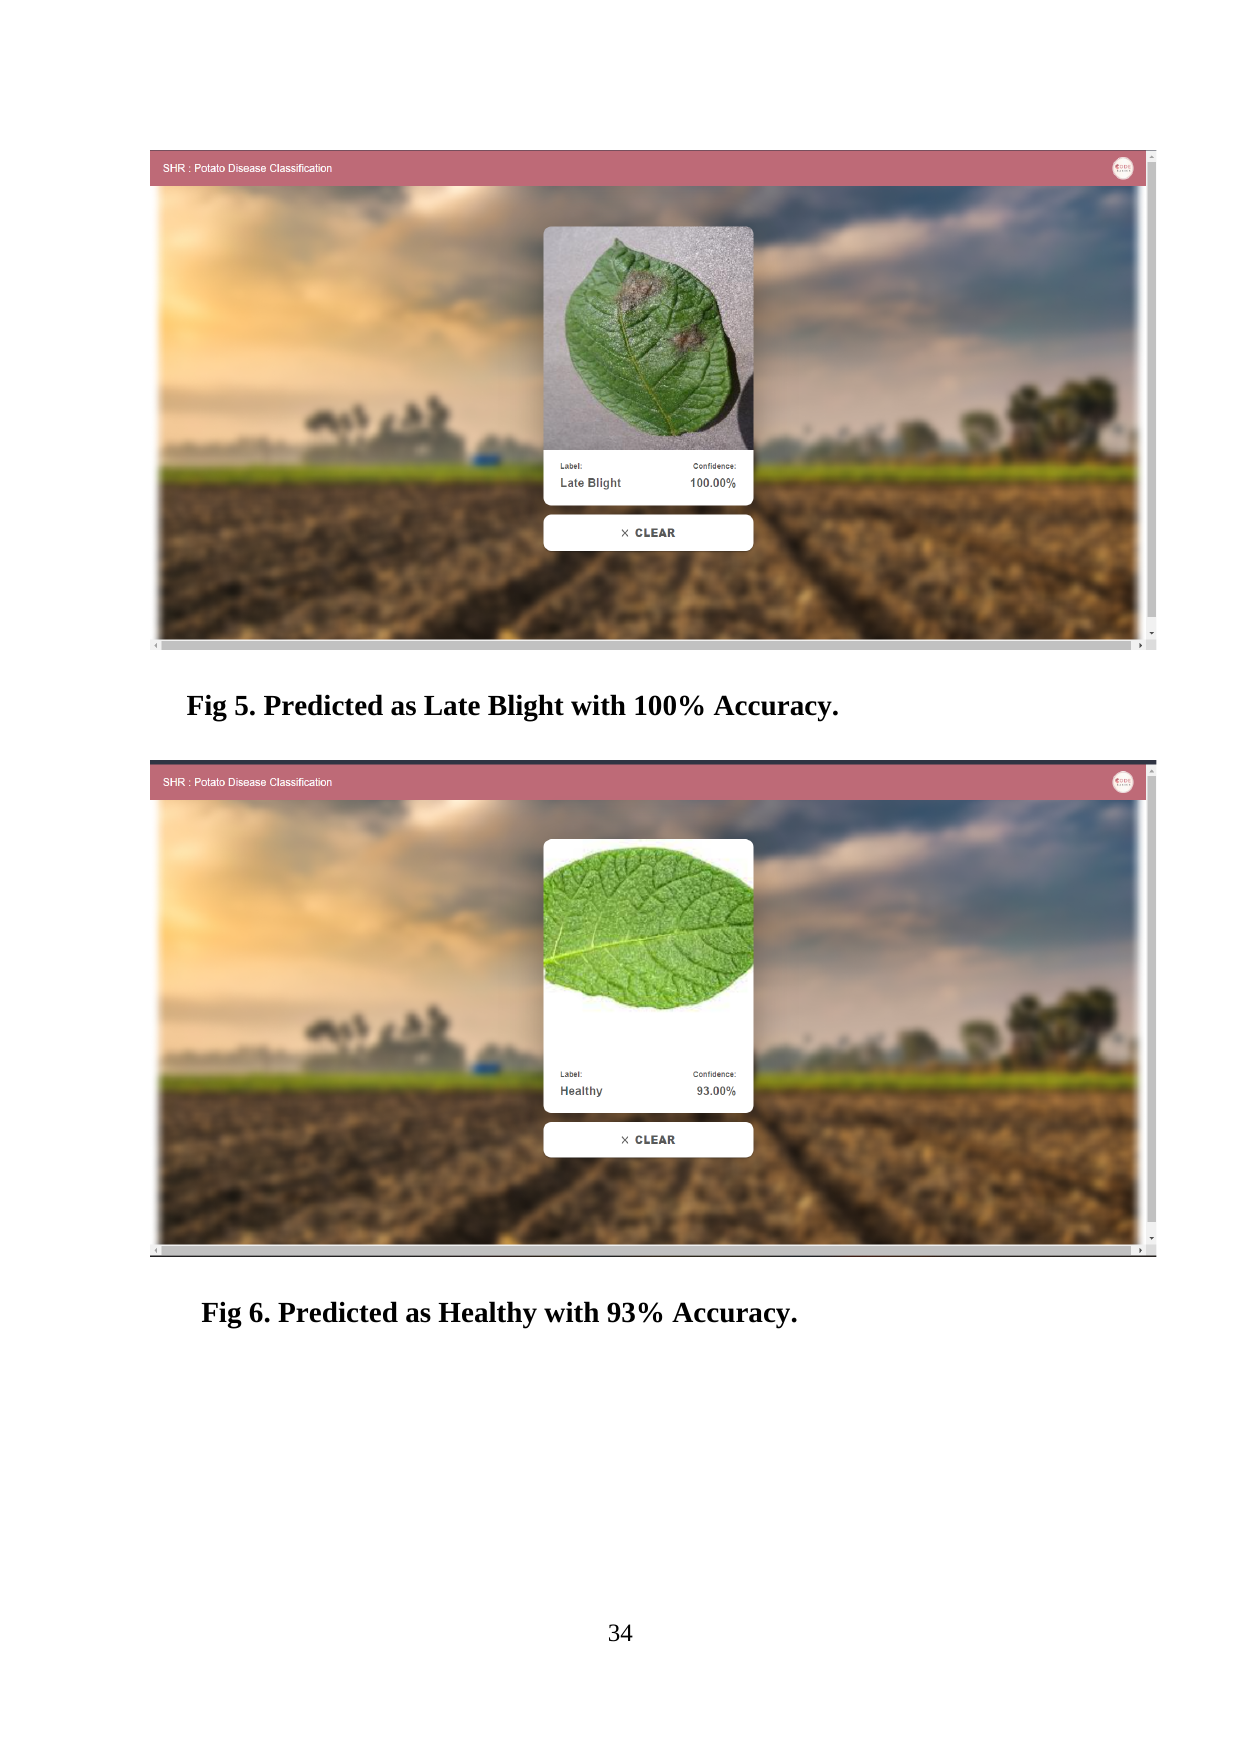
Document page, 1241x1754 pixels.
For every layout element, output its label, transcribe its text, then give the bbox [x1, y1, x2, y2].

picture [150, 150, 1157, 650]
picture [150, 760, 1157, 1257]
text Fig 5. Predicted as Late Blight with 100% Accuracy. [150, 688, 1098, 722]
text Fig 6. Predicted as Healthy with 93% Accuracy. [150, 1295, 1098, 1329]
